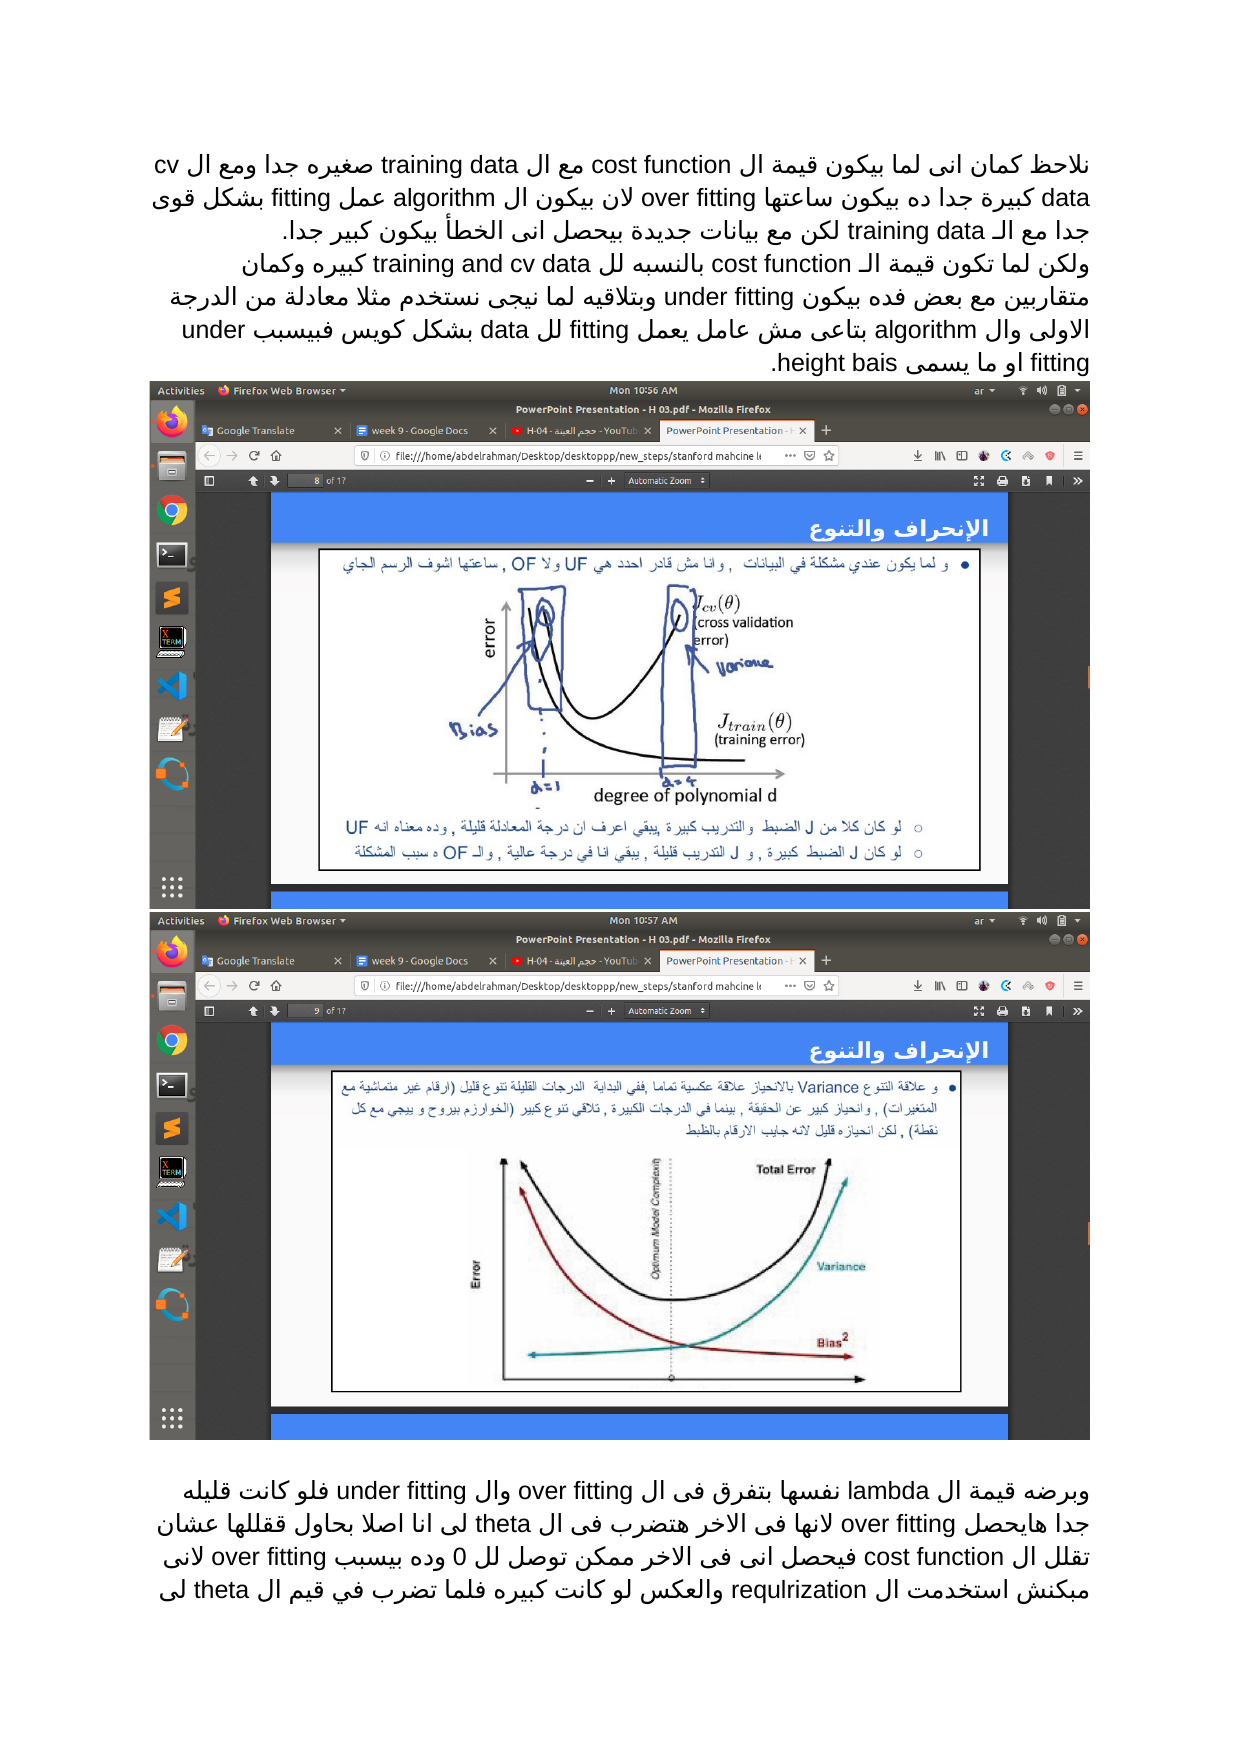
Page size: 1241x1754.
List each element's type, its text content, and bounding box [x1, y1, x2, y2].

picture [149, 381, 1090, 909]
text نلاحظ كمان انى لما بيكون قيمة ال cost function مع ال training data صغيره جدا ومع ال cv data كبيرة جدا ده بيكون ساعتها over fitting لان بيكون ال algorithm عمل fitting بشكل قوى جدا مع الـ training data لكن مع بيانات جديدة بيحصل انى الخطأ بيكون كبير جدا. [150, 150, 1090, 245]
picture [149, 912, 1090, 1440]
text ولكن لما تكون قيمة الـ cost function بالنسبه لل training and cv data كبيره وكمان متقاربين مع بعض فده بيكون under fitting وبتلاقيه لما نيجى نستخدم مثلا معادلة من الدرجة الاولى وال algorithm بتاعى مش عامل يعمل fitting لل data بشكل كويس فبيسبب under fitting او ما يسمى height bais. [150, 249, 1090, 377]
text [150, 1476, 1090, 1604]
